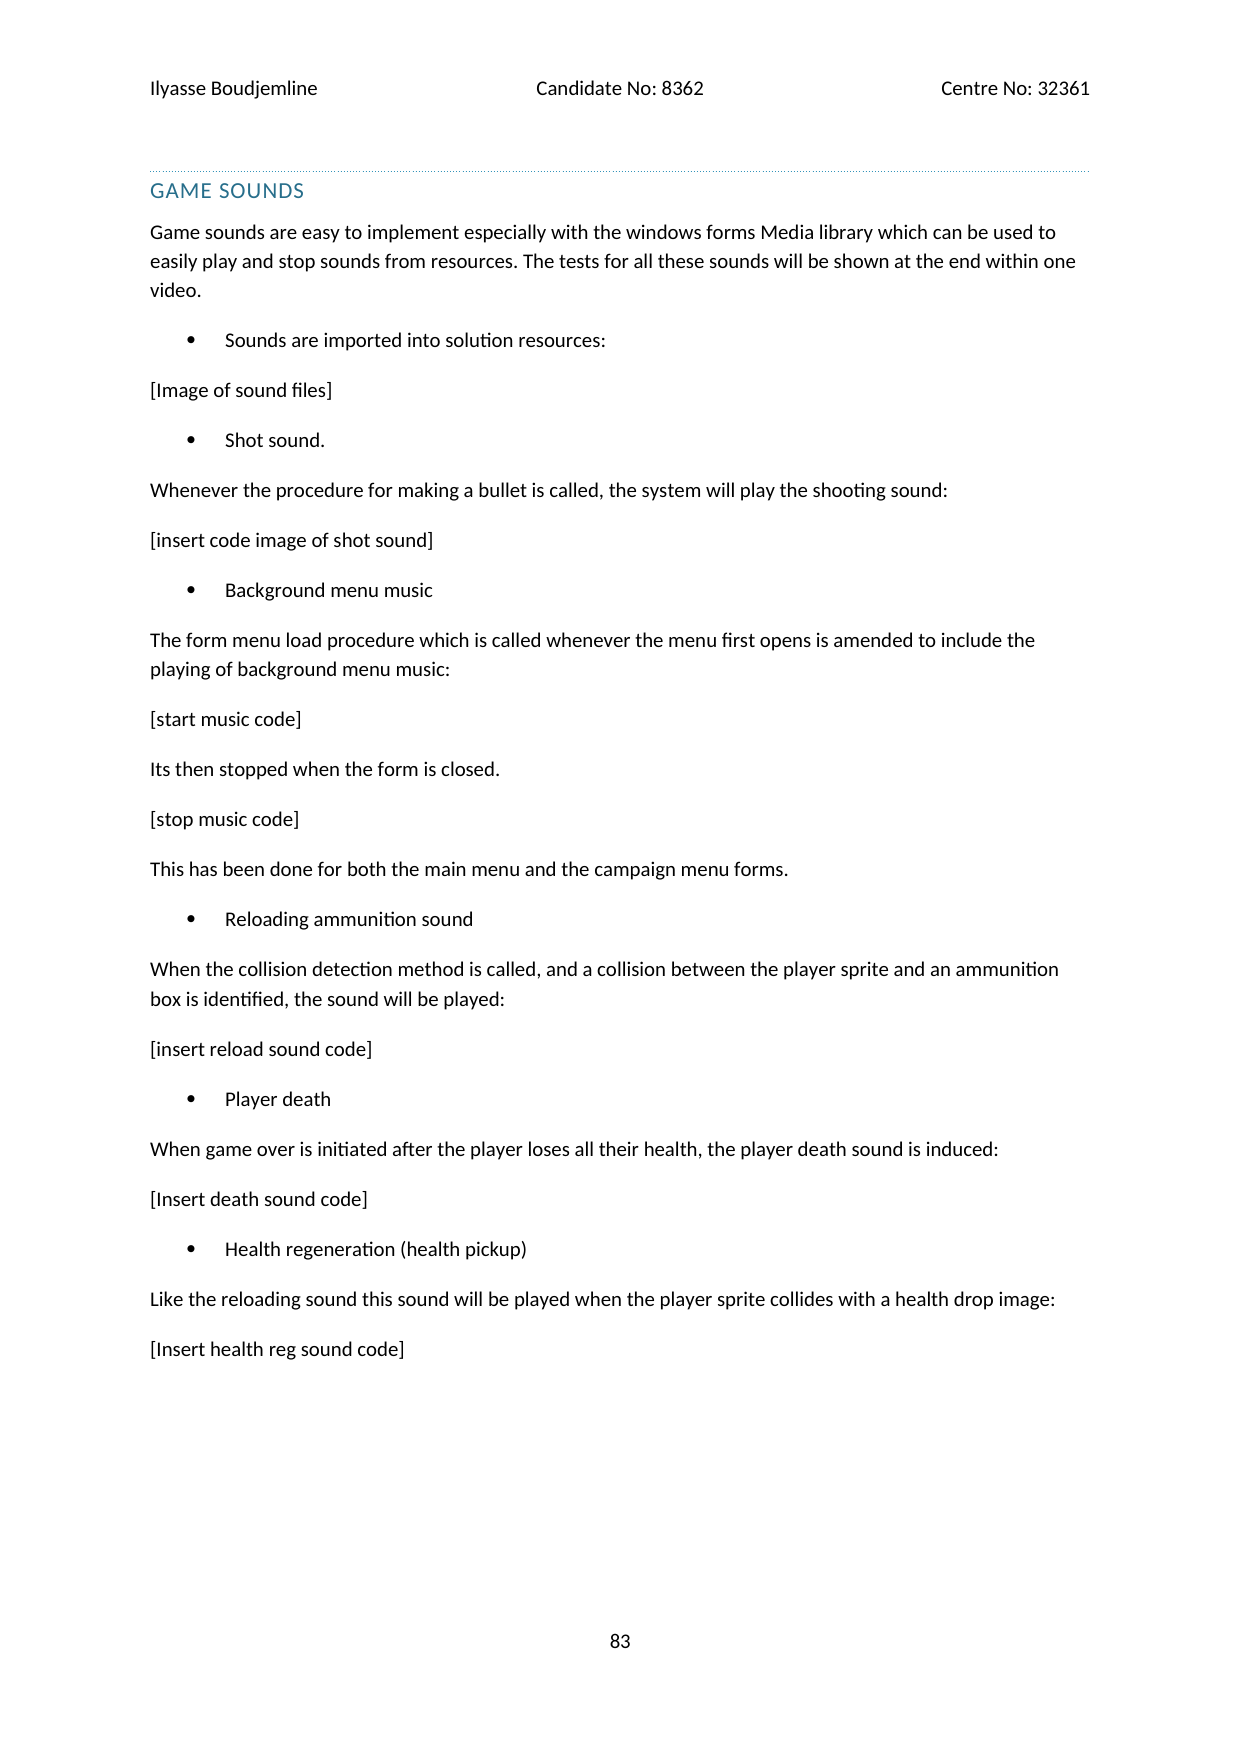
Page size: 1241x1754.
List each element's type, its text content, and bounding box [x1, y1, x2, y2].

text This has been done for both the main menu and the campaign menu forms. [150, 857, 1090, 882]
list Health regeneration (health pickup) [187, 1236, 1090, 1261]
text Game sounds are easy to implement especially with the windows forms Media library which can be used to easily play and stop sounds from resources. The tests for all these sounds will be shown at the end within one video. [150, 219, 1090, 303]
text [insert reload sound code] [150, 1036, 1090, 1061]
text Like the reloading sound this sound will be played when the player sprite collides with a health drop image: [150, 1286, 1090, 1311]
list Player death [187, 1086, 1090, 1111]
list Background menu music [187, 577, 1090, 603]
subtitle Game Sounds [150, 171, 1090, 204]
list Shot sound. [187, 427, 1090, 453]
text [Insert death sound code] [150, 1186, 1090, 1211]
text When game over is initiated after the player loses all their health, the player death sound is induced: [150, 1136, 1090, 1161]
text The form menu load procedure which is called whenever the menu first opens is amended to include the playing of background menu music: [150, 627, 1090, 682]
text When the collision detection method is called, and a collision between the player sprite and an ammunition box is identified, the sound will be played: [150, 957, 1090, 1011]
text Whenever the procedure for making a bullet is called, the system will play the shooting sound: [150, 477, 1090, 503]
text Its then stopped when the form is closed. [150, 757, 1090, 782]
text [Insert health reg sound code] [150, 1336, 1090, 1361]
text [insert code image of shot sound] [150, 527, 1090, 553]
text [start music code] [150, 707, 1090, 732]
text [Image of sound files] [150, 377, 1090, 403]
text [stop music code] [150, 807, 1090, 832]
list Sounds are imported into solution resources: [187, 327, 1090, 353]
list Reloading ammunition sound [187, 907, 1090, 932]
